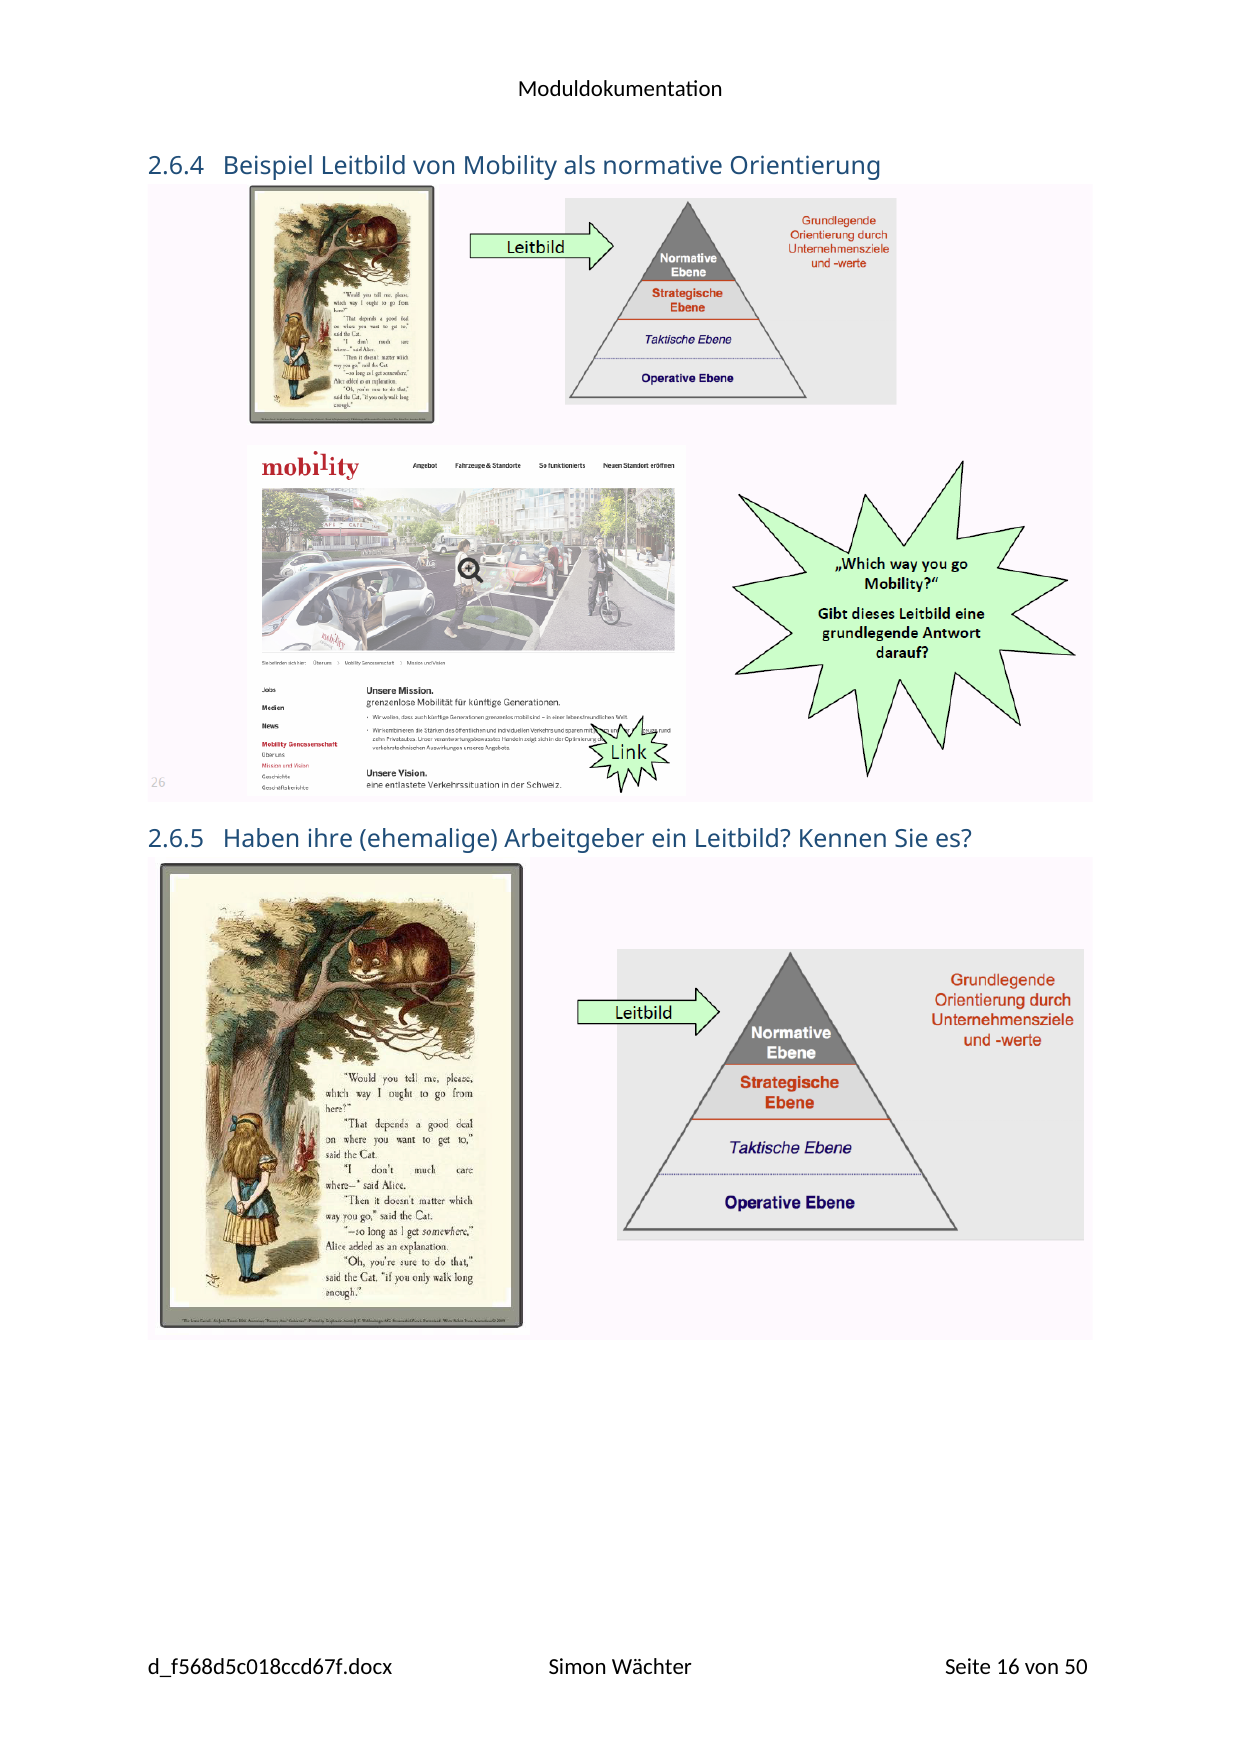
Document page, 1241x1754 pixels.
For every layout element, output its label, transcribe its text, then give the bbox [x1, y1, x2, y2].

subtitle Beispiel Leitbild von Mobility als normative Orientierung [148, 148, 1093, 182]
picture [147, 184, 1093, 802]
subtitle Haben ihre (ehemalige) Arbeitgeber ein Leitbild? Kennen Sie es? [148, 821, 1093, 854]
picture [147, 857, 1093, 1340]
